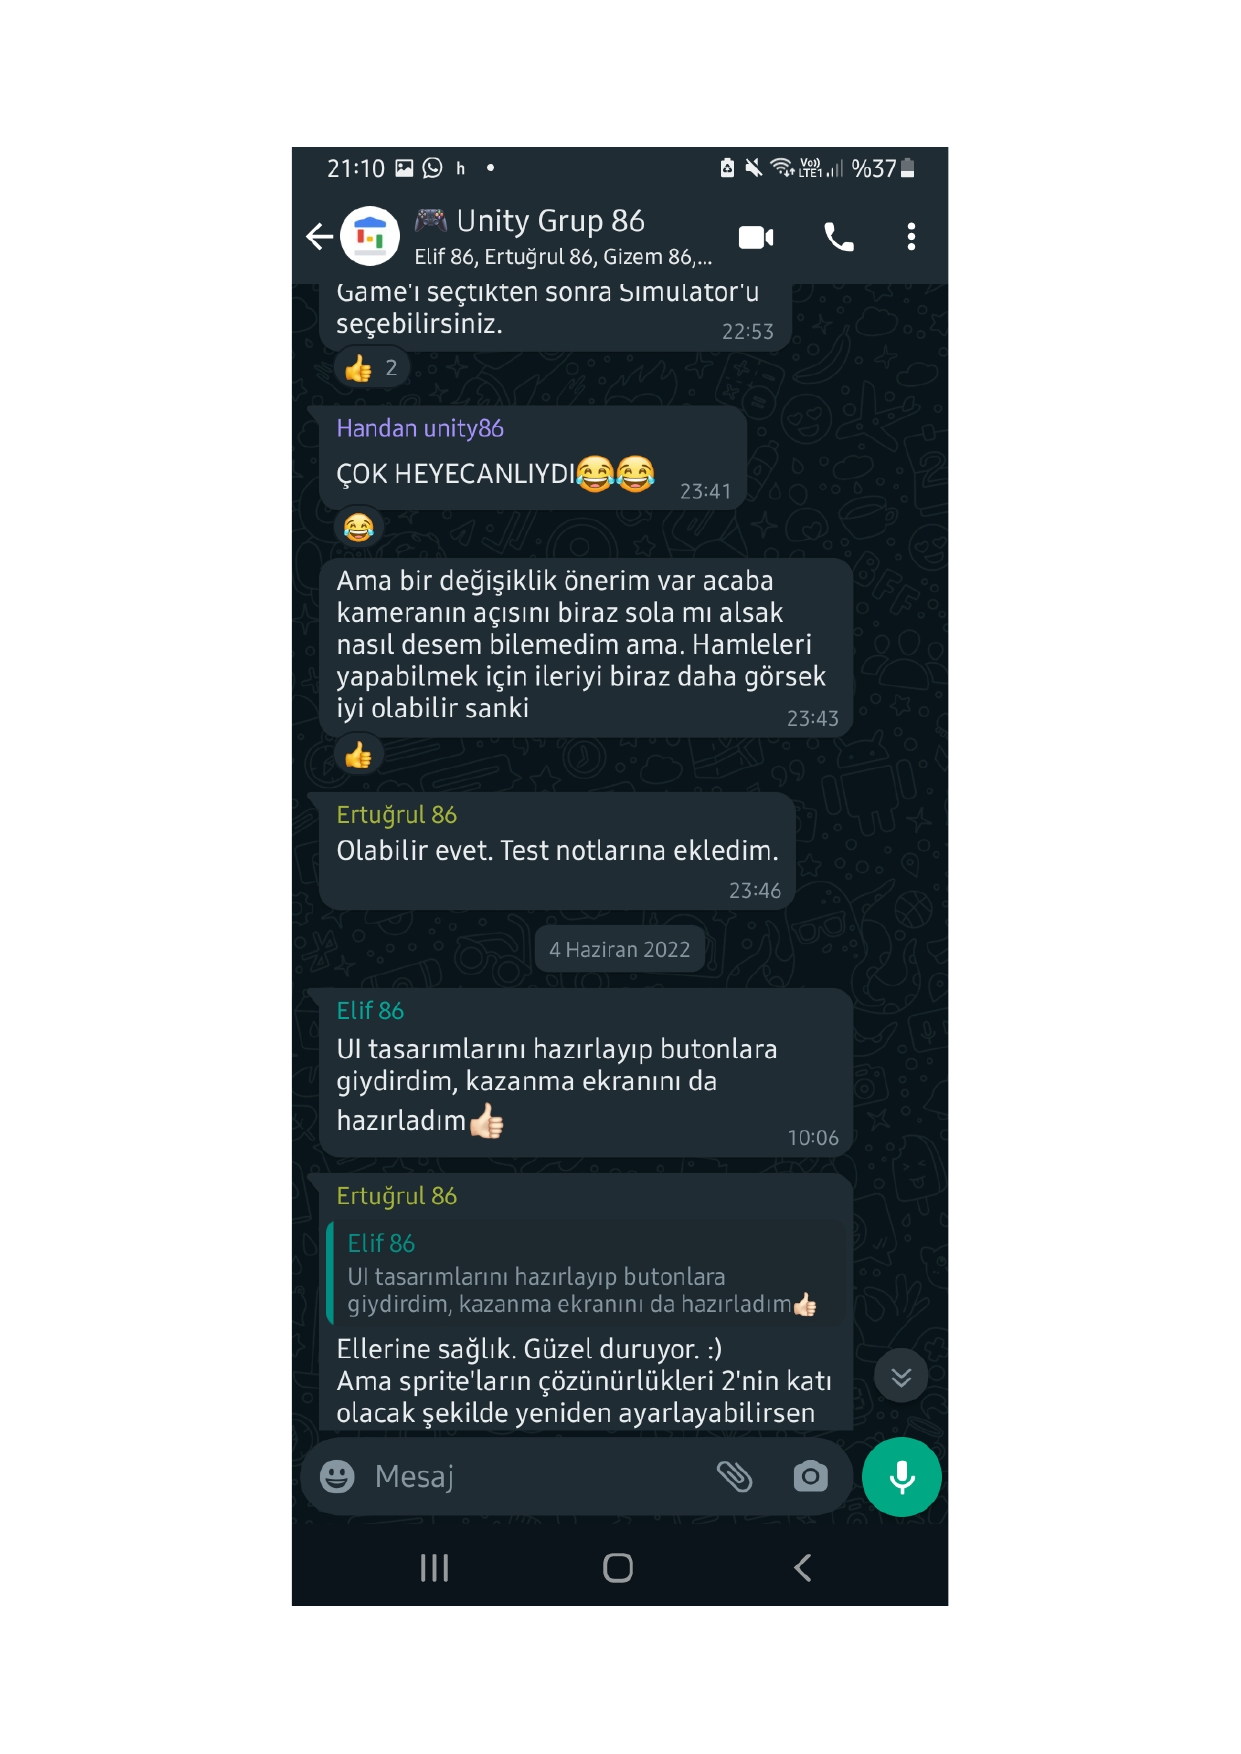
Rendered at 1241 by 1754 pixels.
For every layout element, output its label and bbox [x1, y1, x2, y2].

picture [291, 147, 949, 1606]
